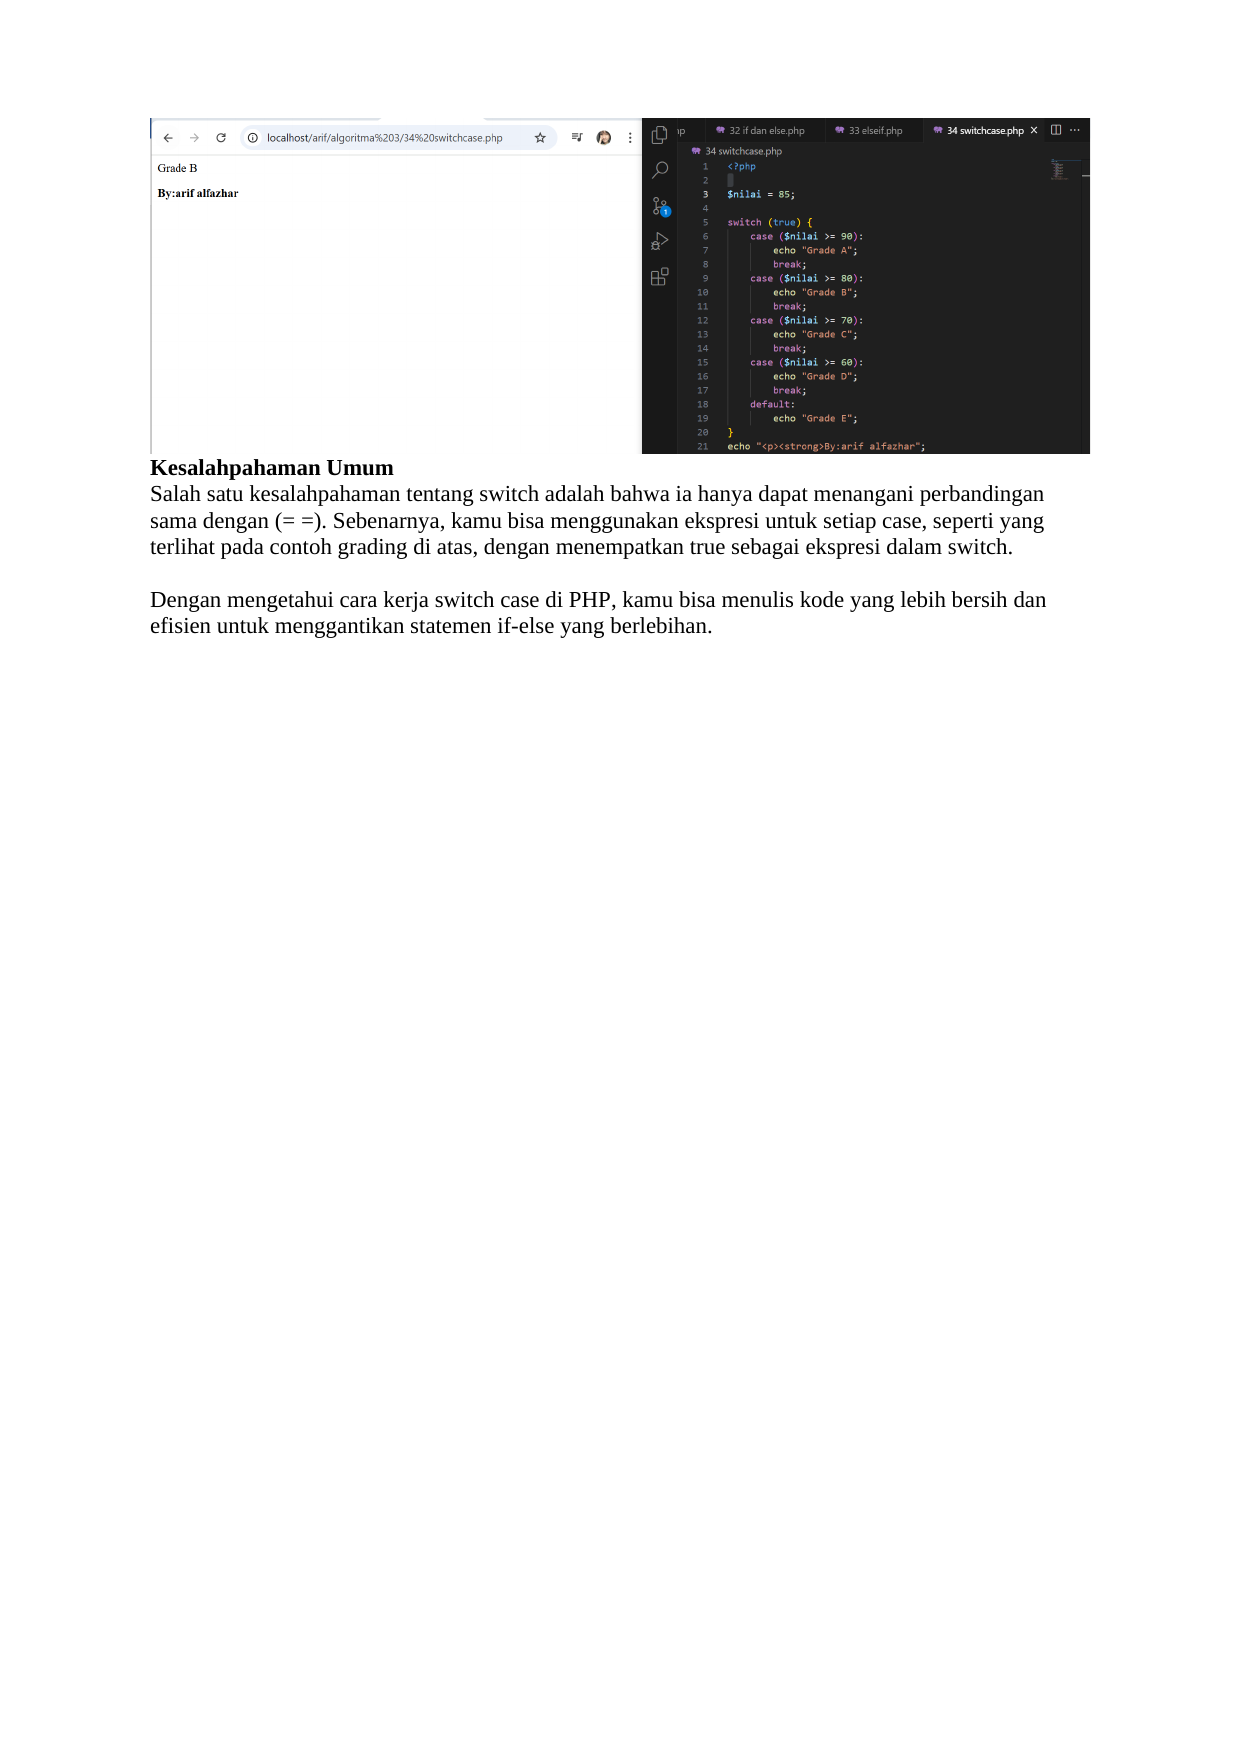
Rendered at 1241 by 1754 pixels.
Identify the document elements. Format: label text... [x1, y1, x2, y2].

picture [150, 118, 1091, 454]
text Kesalahpahaman Umum [150, 454, 1090, 480]
text Dengan mengetahui cara kerja switch case di PHP, kamu bisa menulis kode yang lebih bersih dan efisien untuk menggantikan statemen if-else yang berlebihan. [150, 586, 1090, 638]
text Salah satu kesalahpahaman tentang switch adalah bahwa ia hanya dapat menangani perbandingan sama dengan (= =). Sebenarnya, kamu bisa menggunakan ekspresi untuk setiap case, seperti yang terlihat pada contoh grading di atas, dengan menempatkan true sebagai ekspresi dalam switch. [150, 480, 1090, 559]
